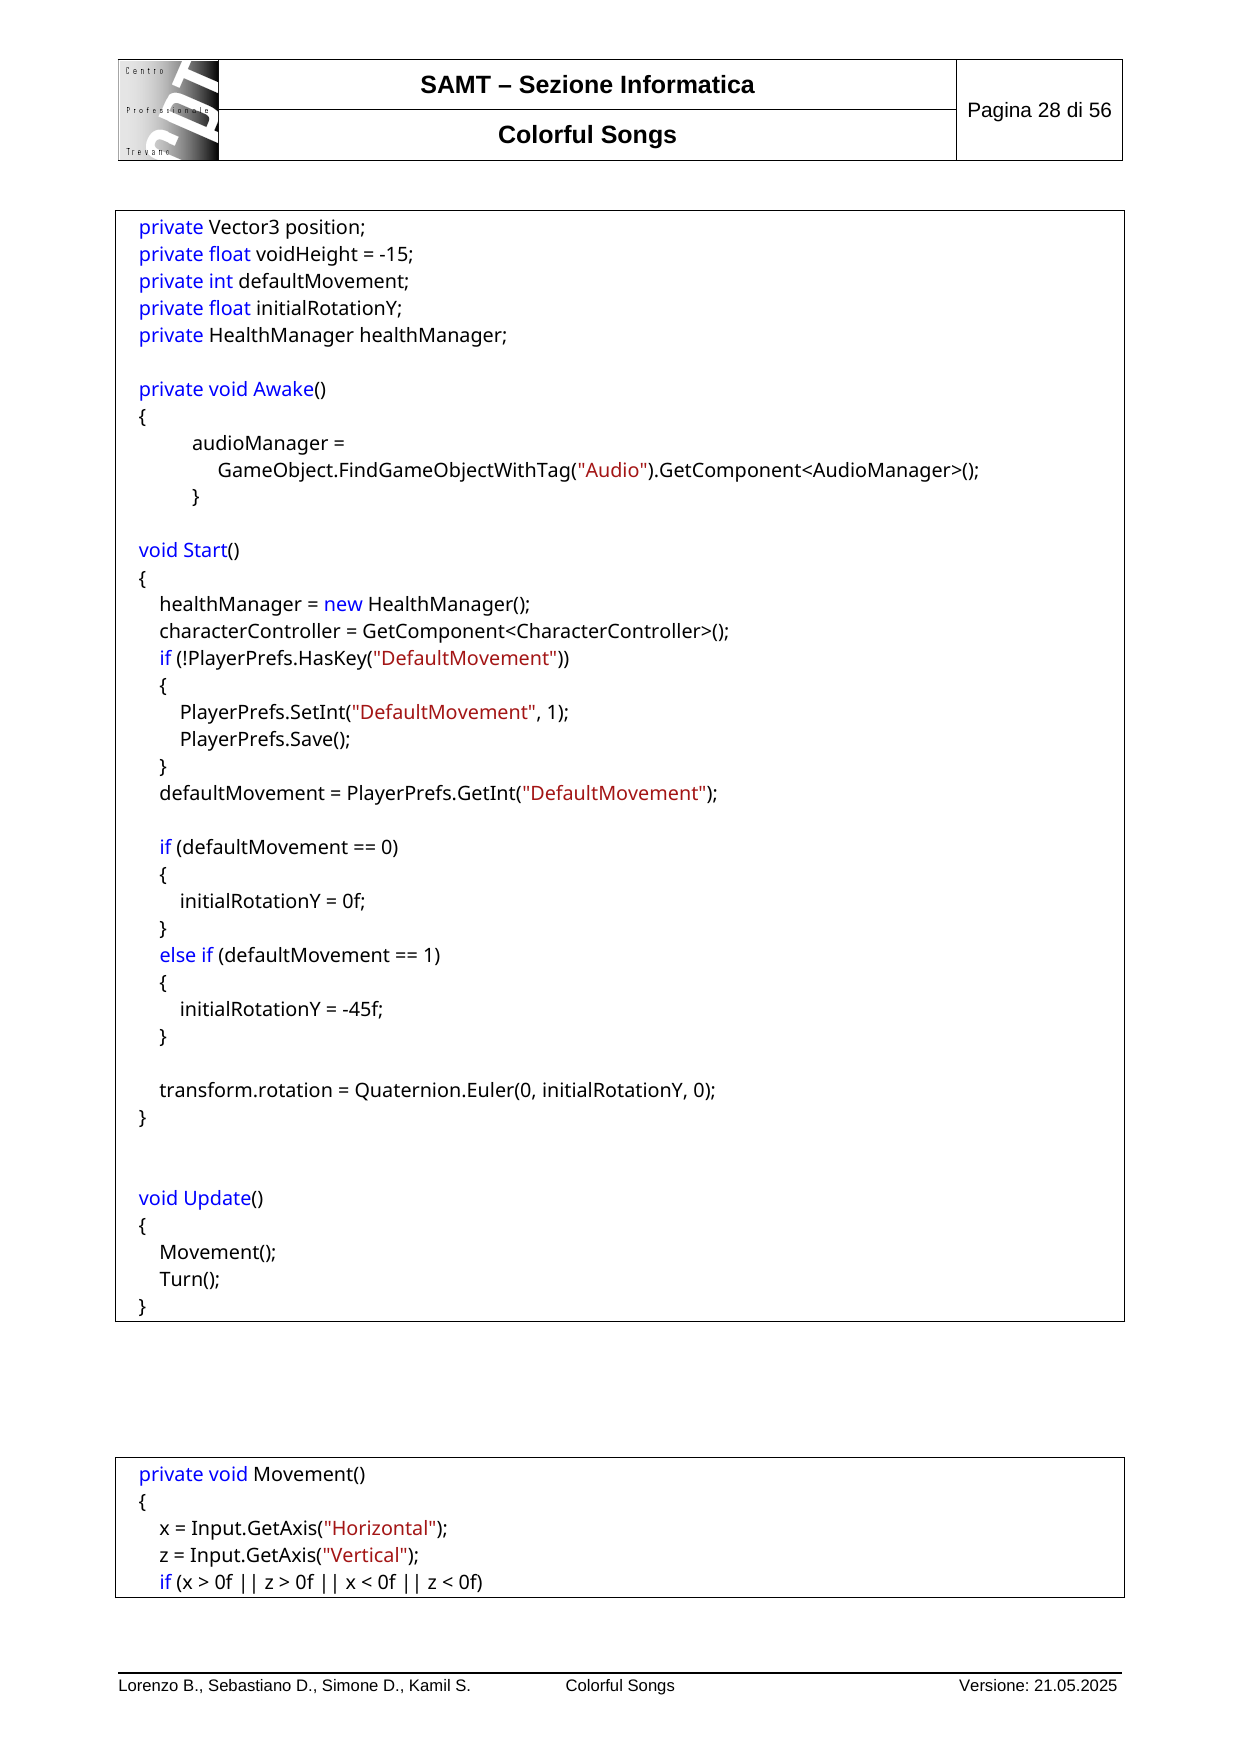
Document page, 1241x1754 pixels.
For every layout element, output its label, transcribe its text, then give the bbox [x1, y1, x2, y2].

text private Vector3 position; [116, 211, 1124, 240]
text { [118, 672, 1122, 699]
text } [118, 483, 1122, 510]
text private HealthManager healthManager; [118, 321, 1122, 348]
text Movement(); [118, 1238, 1122, 1265]
text healthManager = new HealthManager(); [118, 591, 1122, 618]
text else if (defaultMovement == 1) [118, 941, 1122, 968]
text { [118, 1487, 1122, 1514]
text x = Input.GetAxis("Horizontal"); [118, 1514, 1122, 1541]
text } [118, 914, 1122, 941]
text if (defaultMovement == 0) [118, 833, 1122, 861]
text private void Awake() [118, 375, 1122, 402]
text initialRotationY = -45f; [118, 995, 1122, 1022]
text defaultMovement = PlayerPrefs.GetInt("DefaultMovement"); [118, 779, 1122, 807]
text } [116, 1289, 1124, 1321]
text private void Movement() [116, 1458, 1124, 1487]
text PlayerPrefs.SetInt("DefaultMovement", 1); [118, 699, 1122, 726]
text if (!PlayerPrefs.HasKey("DefaultMovement")) [118, 645, 1122, 672]
text { [118, 402, 1122, 429]
text { [118, 564, 1122, 591]
text Turn(); [118, 1265, 1122, 1289]
text z = Input.GetAxis("Vertical"); [118, 1541, 1122, 1565]
text GameObject.FindGameObjectWithTag("Audio").GetComponent<AudioManager>(); [118, 456, 1122, 483]
text characterController = GetComponent<CharacterController>(); [118, 618, 1122, 645]
text transform.rotation = Quaternion.Euler(0, initialRotationY, 0); [118, 1076, 1122, 1103]
picture [118, 60, 219, 160]
text initialRotationY = 0f; [118, 887, 1122, 914]
text void Update() [118, 1184, 1122, 1211]
text { [118, 861, 1122, 887]
text } [118, 1022, 1122, 1049]
text audioManager = [118, 429, 1122, 456]
text void Start() [118, 537, 1122, 564]
text { [118, 968, 1122, 995]
text } [118, 1103, 1122, 1130]
text if (x > 0f || z > 0f || x < 0f || z < 0f) [116, 1565, 1124, 1597]
text private int defaultMovement; [118, 267, 1122, 294]
text } [118, 753, 1122, 779]
text private float initialRotationY; [118, 294, 1122, 321]
text { [118, 1211, 1122, 1238]
text private float voidHeight = -15; [118, 240, 1122, 267]
text PlayerPrefs.Save(); [118, 726, 1122, 753]
